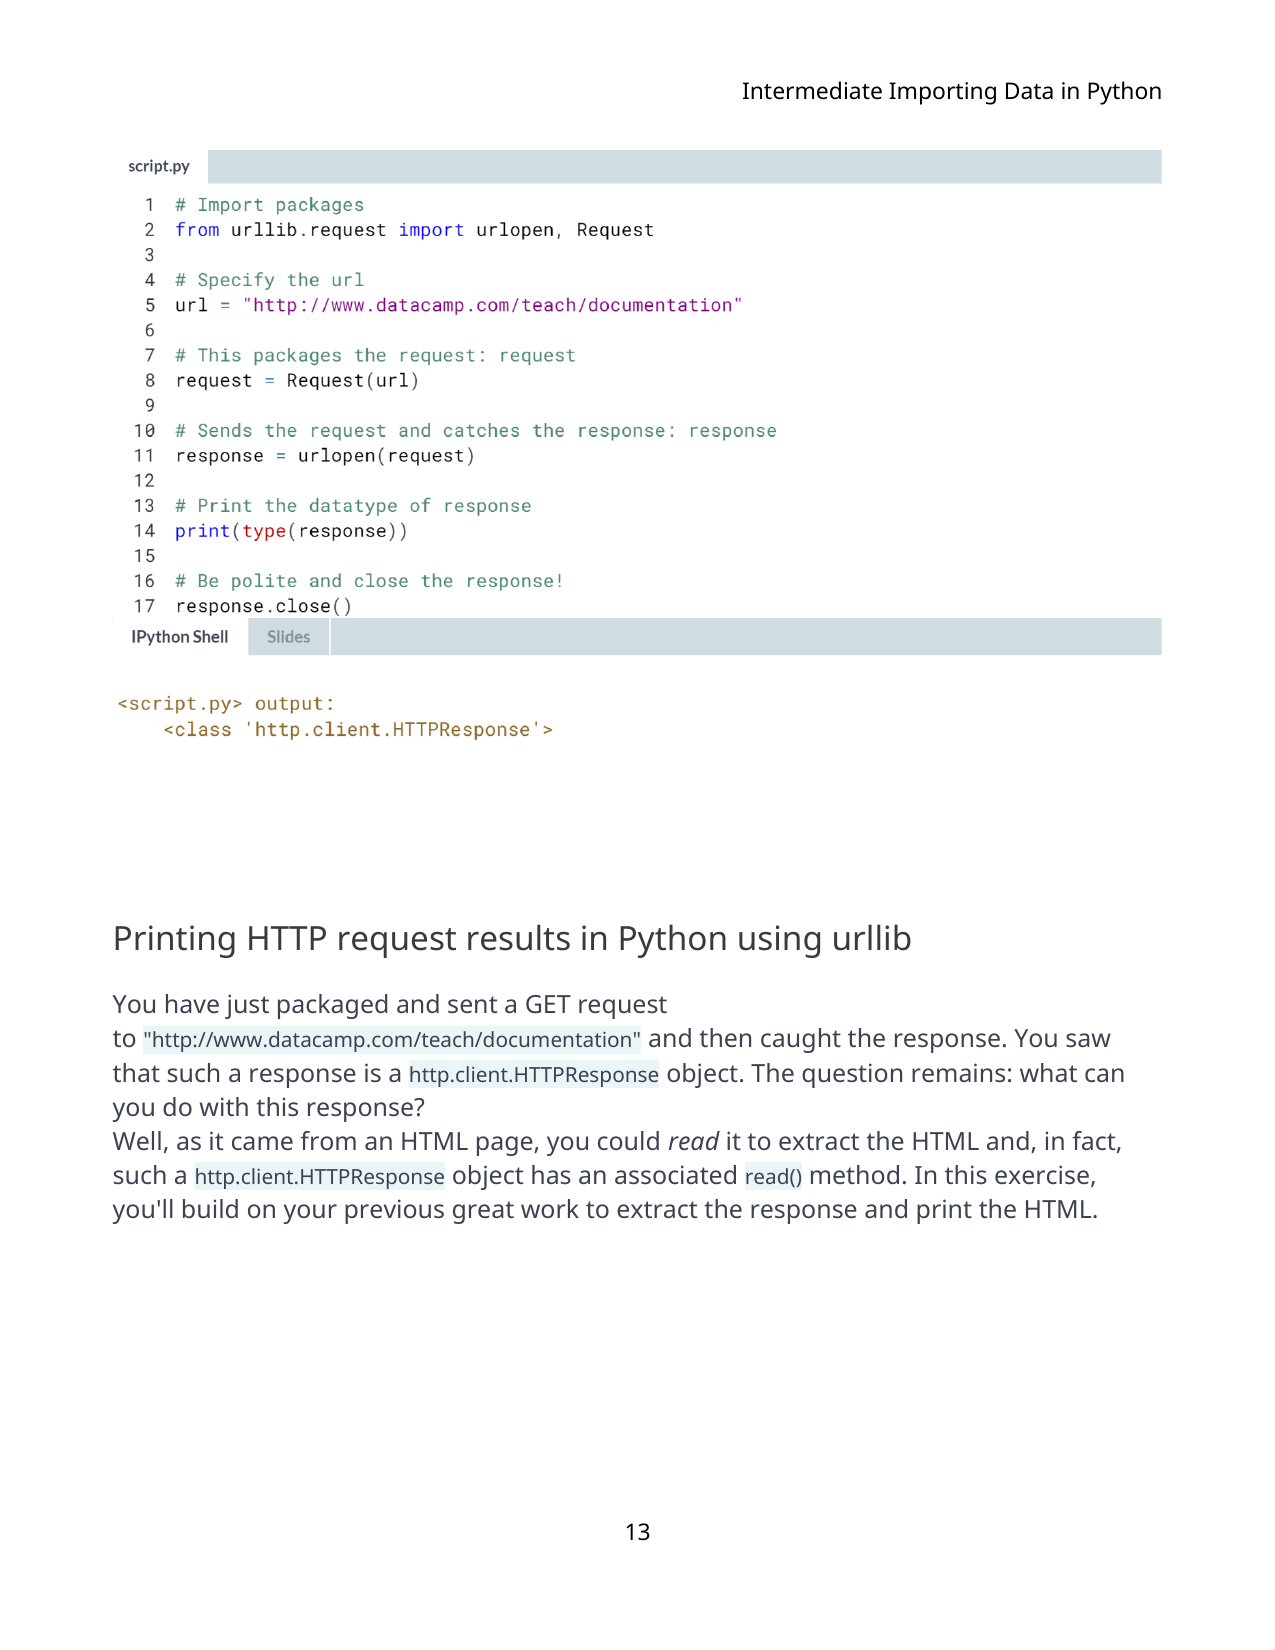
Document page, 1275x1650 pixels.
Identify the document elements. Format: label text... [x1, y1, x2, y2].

subtitle Printing HTTP request results in Python using urllib [112, 915, 1162, 960]
picture [112, 618, 1162, 745]
text You have just packaged and sent a GET request to "http://www.datacamp.com/teach/documentation" and then caught the response. You saw that such a response is a http.client.HTTPResponse object. The question remains: what can you do with this response? [112, 987, 1162, 1123]
text Well, as it came from an HTML page, you could read it to extract the HTML and, in fact, such a http.client.HTTPResponse object has an associated read() method. In this exercise, you'll build on your previous great work to extract the response and print the HTML. [112, 1123, 1162, 1226]
picture [112, 150, 1162, 617]
